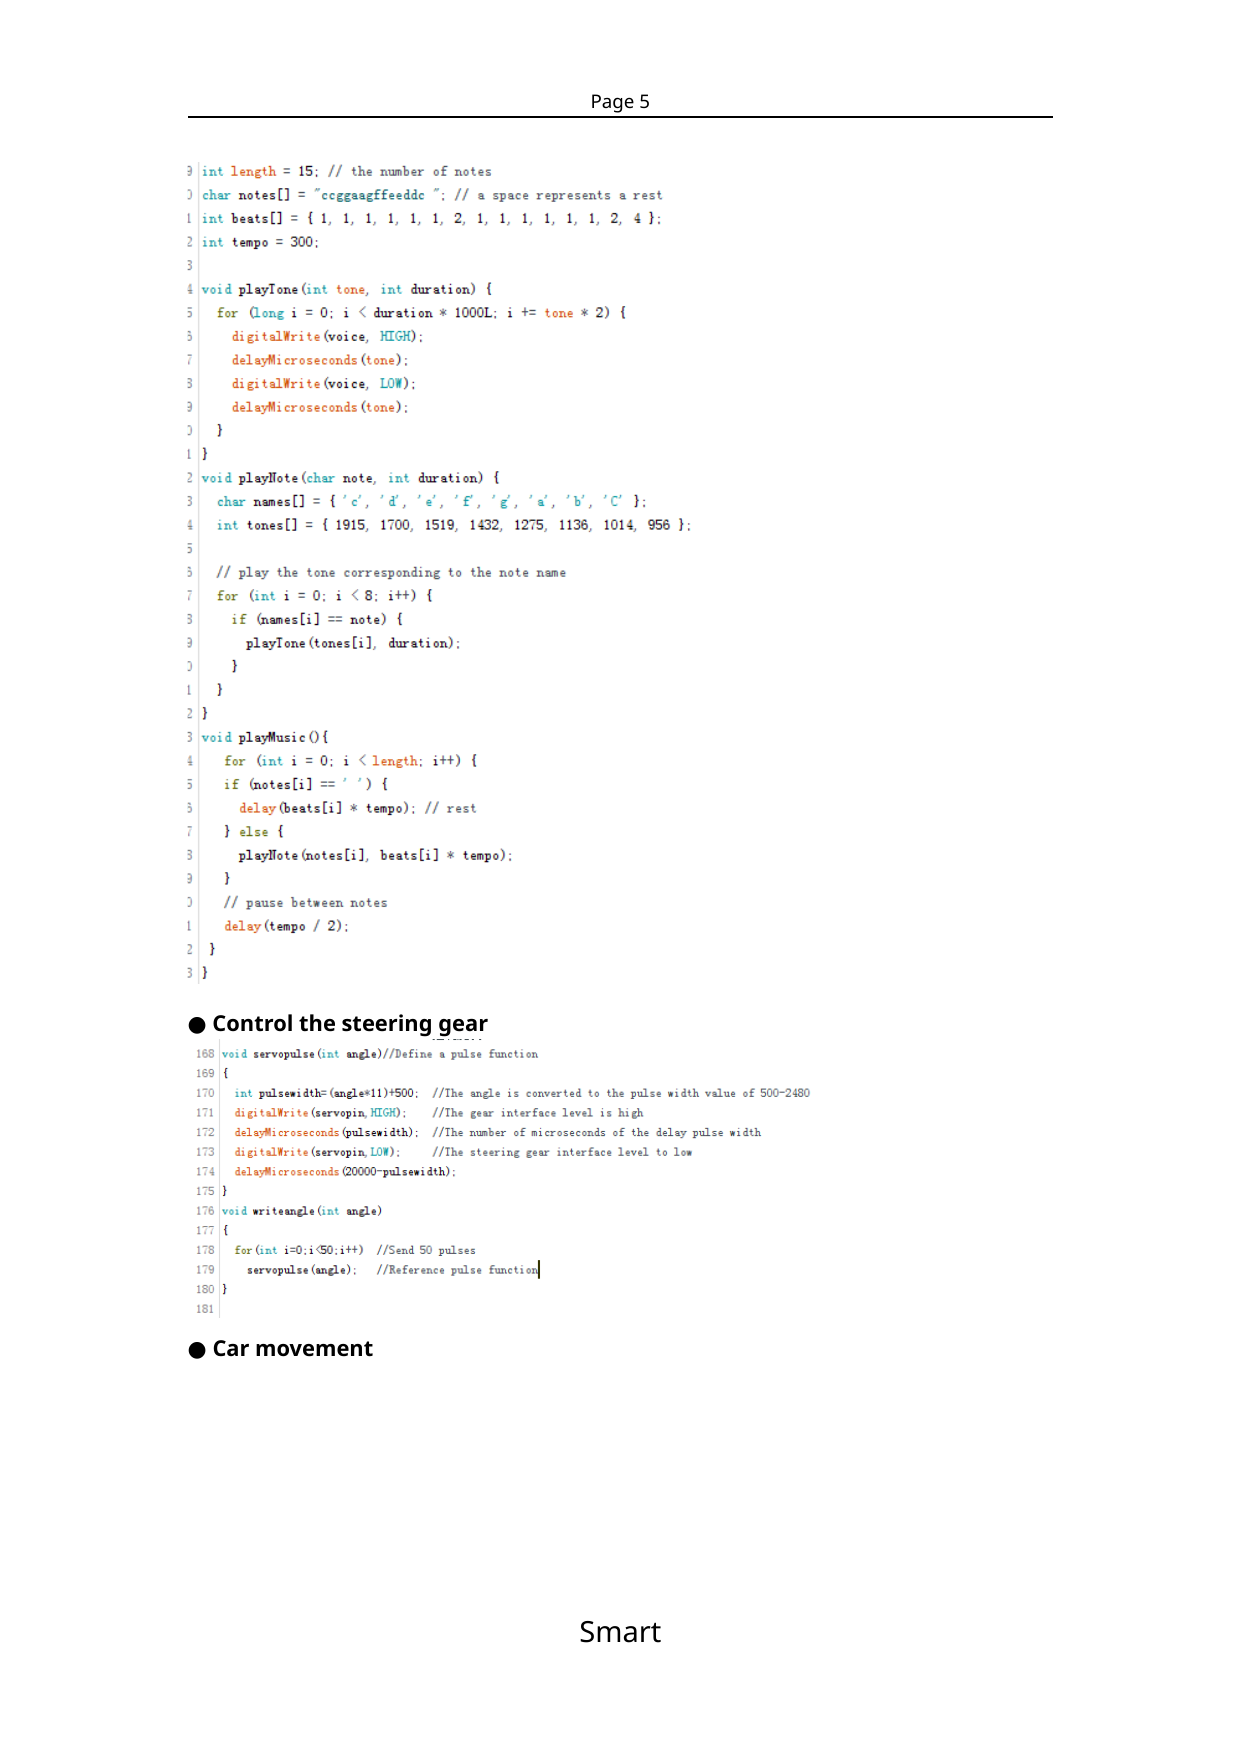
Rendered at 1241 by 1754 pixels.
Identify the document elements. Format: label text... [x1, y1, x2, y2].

text ● Car movement [187, 1332, 1053, 1364]
picture [187, 1039, 1052, 1318]
picture [187, 162, 1053, 984]
text ● Control the steering gear [187, 1007, 1053, 1039]
